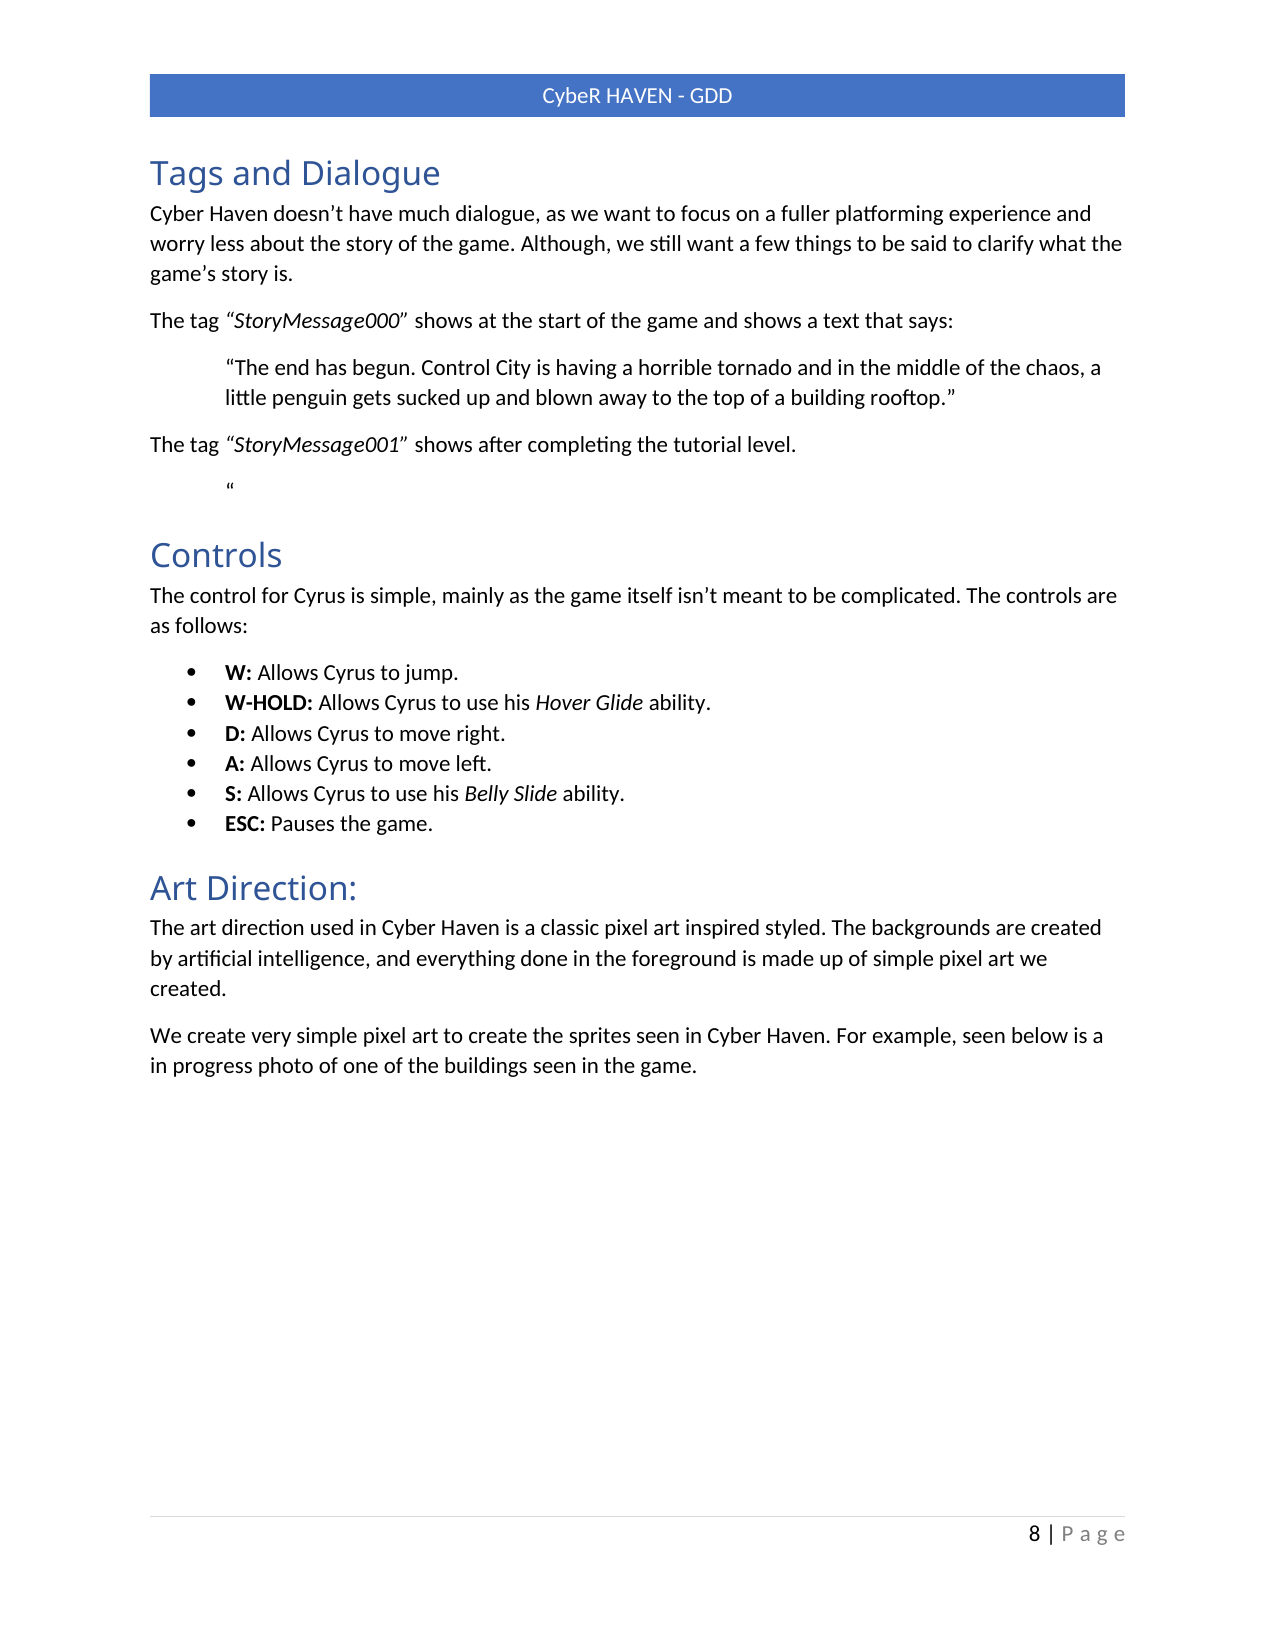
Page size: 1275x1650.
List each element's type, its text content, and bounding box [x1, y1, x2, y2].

list S: Allows Cyrus to use his Belly Slide ability. [187, 779, 1125, 807]
text The tag “StoryMessage001” shows after completing the tutorial level. [150, 430, 1125, 458]
list A: Allows Cyrus to move left. [187, 749, 1125, 777]
subtitle Controls [150, 532, 1125, 578]
list ESC: Pauses the game. [187, 809, 1125, 837]
text The control for Cyrus is simple, mainly as the game itself isn’t meant to be complicated. The controls are as follows: [150, 581, 1125, 639]
list W-HOLD: Allows Cyrus to use his Hover Glide ability. [187, 688, 1125, 717]
subtitle Art Direction: [150, 864, 1125, 910]
text We create very simple pixel art to create the sprites seen in Cyber Haven. For example, seen below is a in progress photo of one of the buildings seen in the game. [150, 1021, 1125, 1079]
text The tag “StoryMessage000” shows at the start of the game and shows a text that says: [150, 306, 1125, 334]
text “The end has begun. Control City is having a horrible tornado and in the middle of the chaos, a little penguin gets sucked up and blown away to the top of a building rooftop.” [225, 353, 1125, 411]
subtitle Tags and Dialogue [150, 150, 1125, 195]
list D: Allows Cyrus to move right. [187, 719, 1125, 747]
list W: Allows Cyrus to jump. [187, 658, 1125, 686]
text The art direction used in Cyber Haven is a classic pixel art inspired styled. The backgrounds are created by artificial intelligence, and everything done in the foreground is made up of simple pixel art we created. [150, 913, 1125, 1002]
text Cyber Haven doesn’t have much dialogue, as we want to focus on a fuller platforming experience and worry less about the story of the game. Although, we still want a few things to be said to clarify what the game’s story is. [150, 199, 1125, 287]
text “ [150, 477, 1125, 505]
